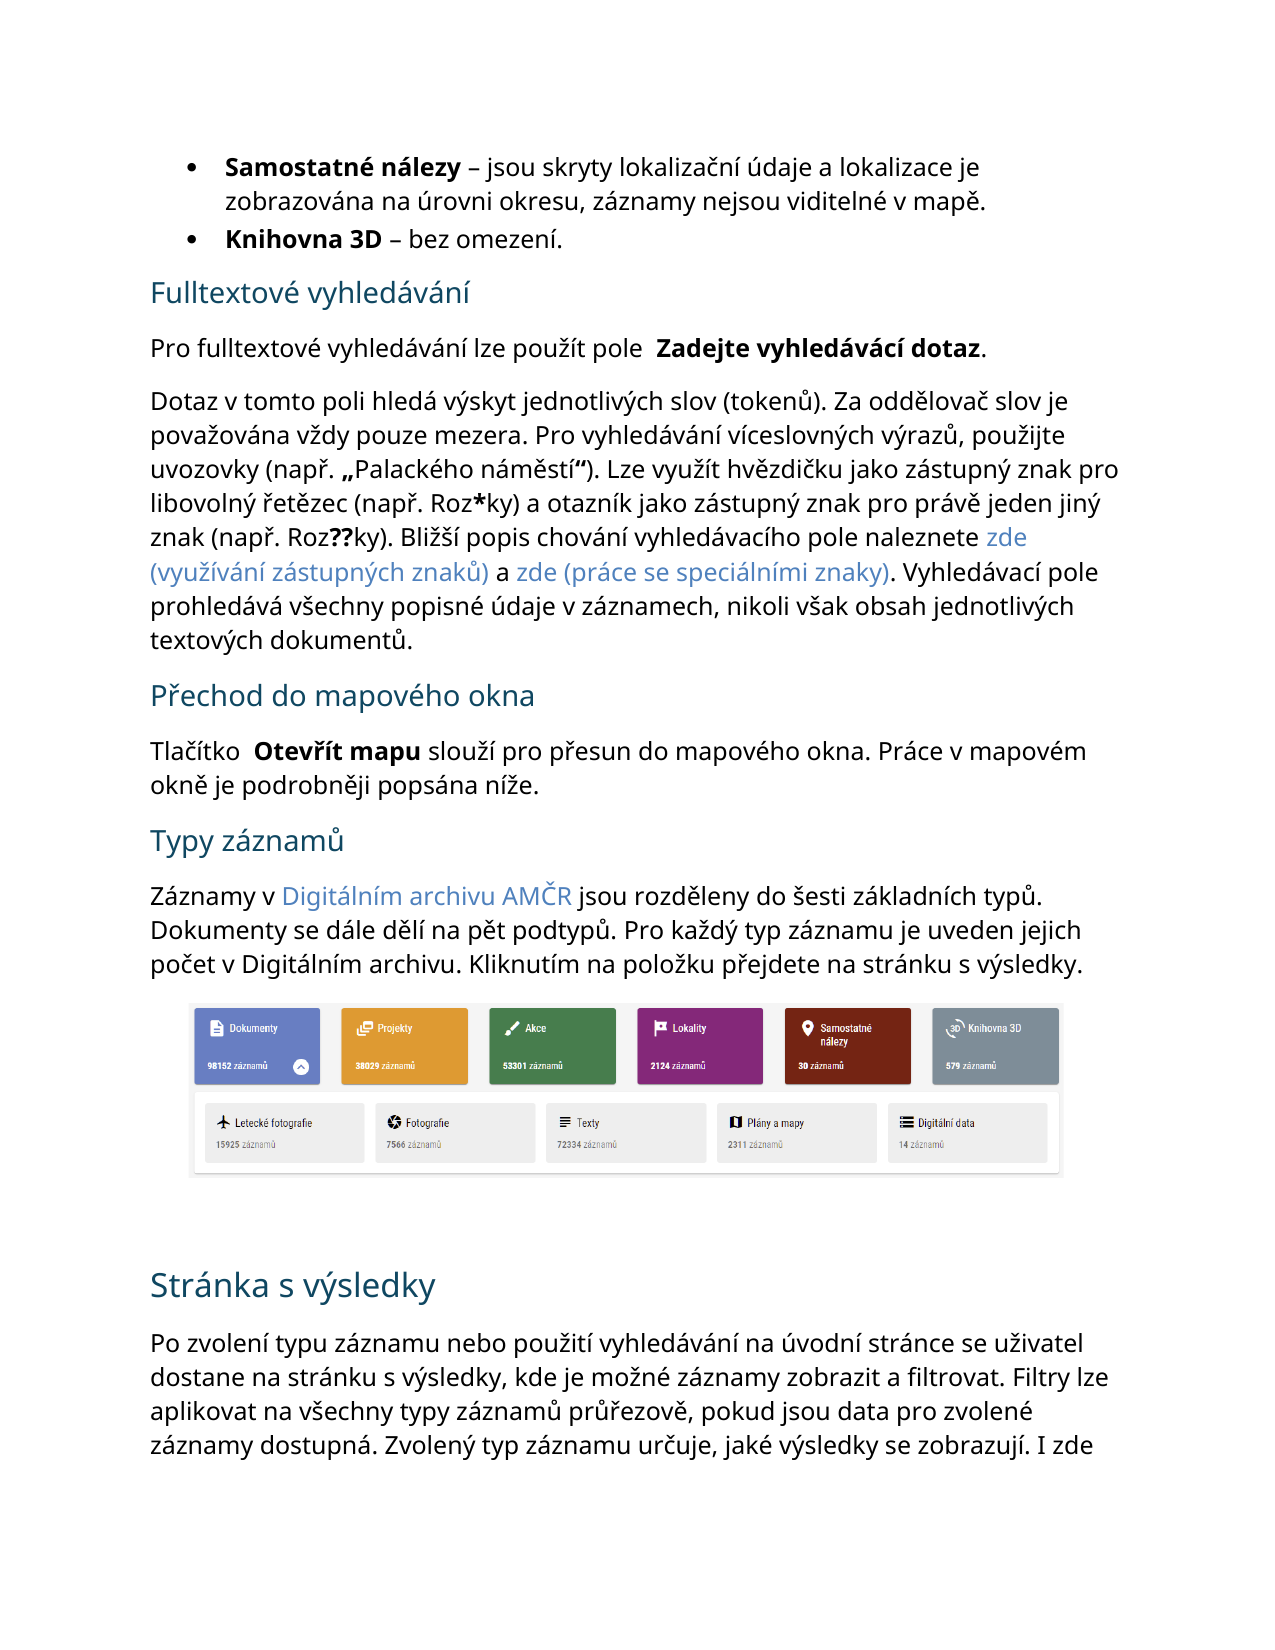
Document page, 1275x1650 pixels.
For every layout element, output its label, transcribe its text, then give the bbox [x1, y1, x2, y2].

text Záznamy v Digitálním archivu AMČR jsou rozděleny do šesti základních typů. Dokumenty se dále dělí na pět podtypů. Pro každý typ záznamu je uveden jejich počet v Digitálním archivu. Kliknutím na položku přejdete na stránku s výsledky. [150, 879, 1125, 981]
subtitle Stránka s výsledky [150, 1262, 1125, 1307]
text Pro fulltextové vyhledávání lze použít pole Zadejte vyhledávácí dotaz. [150, 331, 1125, 365]
picture [188, 1003, 1064, 1178]
subtitle Fulltextové vyhledávání [150, 273, 1125, 312]
subtitle Typy záznamů [150, 820, 1125, 860]
list Samostatné nálezy – jsou skryty lokalizační údaje a lokalizace je zobrazována na úrovni okresu, záznamy nejsou viditelné v mapě. [187, 150, 1125, 218]
text Tlačítko Otevřít mapu slouží pro přesun do mapového okna. Práce v mapovém okně je podrobněji popsána níže. [150, 733, 1125, 802]
table_header [139, 1000, 1114, 1245]
list Knihovna 3D – bez omezení. [187, 222, 1125, 256]
subtitle Přechod do mapového okna [150, 675, 1125, 715]
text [150, 1326, 1125, 1462]
text Dotaz v tomto poli hledá výskyt jednotlivých slov (tokenů). Za oddělovač slov je považována vždy pouze mezera. Pro vyhledávání víceslovných výrazů, použijte uvozovky (např. „Palackého náměstí“). Lze využít hvězdičku jako zástupný znak pro libovolný řetězec (např. Roz*ky) a otazník jako zástupný znak pro právě jeden jiný znak (např. Roz??ky). Bližší popis chování vyhledávacího pole naleznete zde (využívání zástupných znaků) a zde (práce se speciálními znaky). Vyhledávací pole prohledává všechny popisné údaje v záznamech, nikoli však obsah jednotlivých textových dokumentů. [150, 384, 1125, 656]
